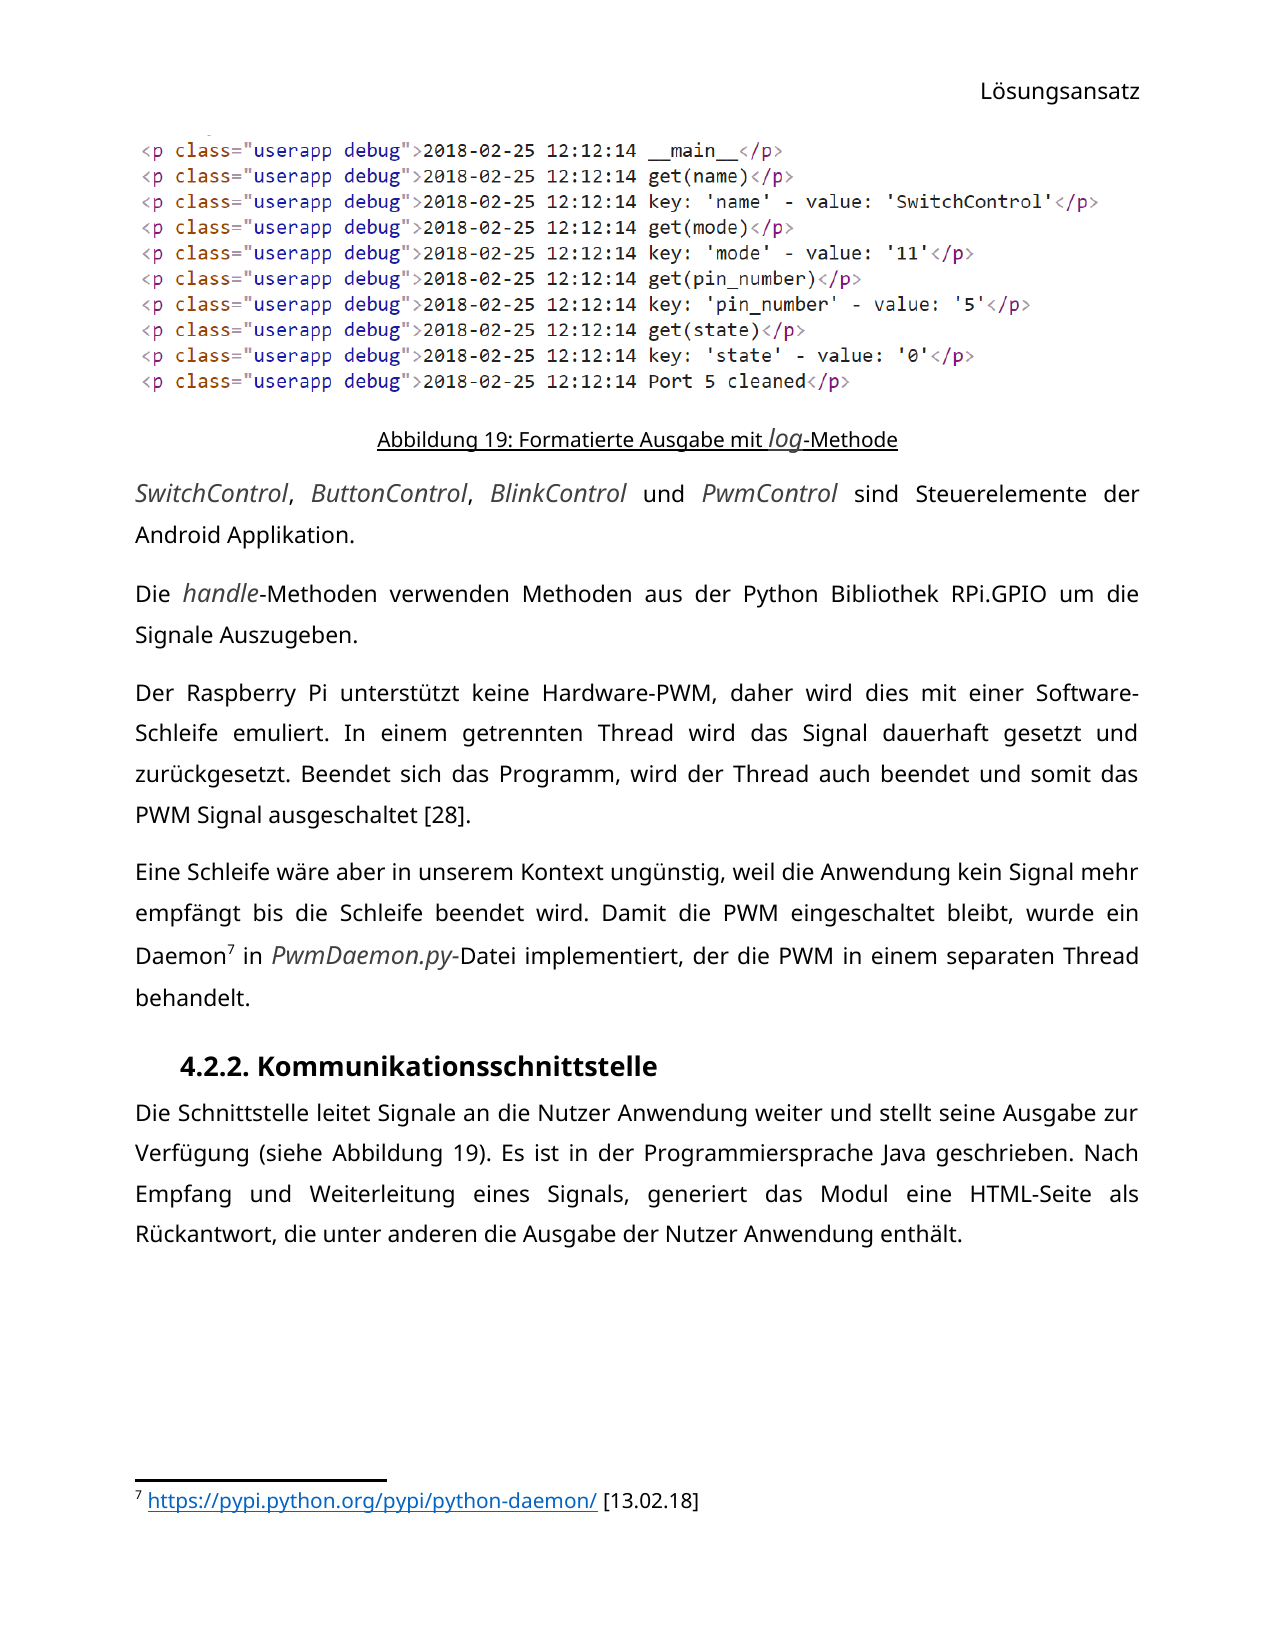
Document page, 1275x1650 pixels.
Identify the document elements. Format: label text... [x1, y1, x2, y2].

text Die handle-Methoden verwenden Methoden aus der Python Bibliothek RPi.GPIO um die Signale Auszugeben. [135, 576, 1140, 651]
text SwitchControl, ButtonControl, BlinkControl und PwmControl sind Steuerelemente der Android Applikation. [135, 475, 1140, 550]
picture [134, 135, 1105, 395]
text Die Schnittstelle leitet Signale an die Nutzer Anwendung weiter und stellt seine Ausgabe zur Verfügung (siehe Abbildung 19). Es ist in der Programmiersprache Java geschrieben. Nach Empfang und Weiterleitung eines Signals, generiert das Modul eine HTML-Seite als Rückantwort, die unter anderen die Ausgabe der Nutzer Anwendung enthält. [135, 1096, 1140, 1249]
text Eine Schleife wäre aber in unserem Kontext ungünstig, weil die Anwendung kein Signal mehr empfängt bis die Schleife beendet wird. Damit die PWM eingeschaltet bleibt, wurde ein Daemon in PwmDaemon.py-Datei implementiert, der die PWM in einem separaten Thread behandelt. [135, 856, 1140, 1013]
subtitle Kommunikationsschnittstelle [180, 1047, 1140, 1084]
text Abbildung 19: Formatierte Ausgabe mit log-Methode [135, 420, 1140, 454]
text Der Raspberry Pi unterstützt keine Hardware-PWM, daher wird dies mit einer Software-Schleife emuliert. In einem getrennten Thread wird das Signal dauerhaft gesetzt und zurückgesetzt. Beendet sich das Programm, wird der Thread auch beendet und somit das PWM Signal ausgeschaltet. [135, 677, 1140, 830]
